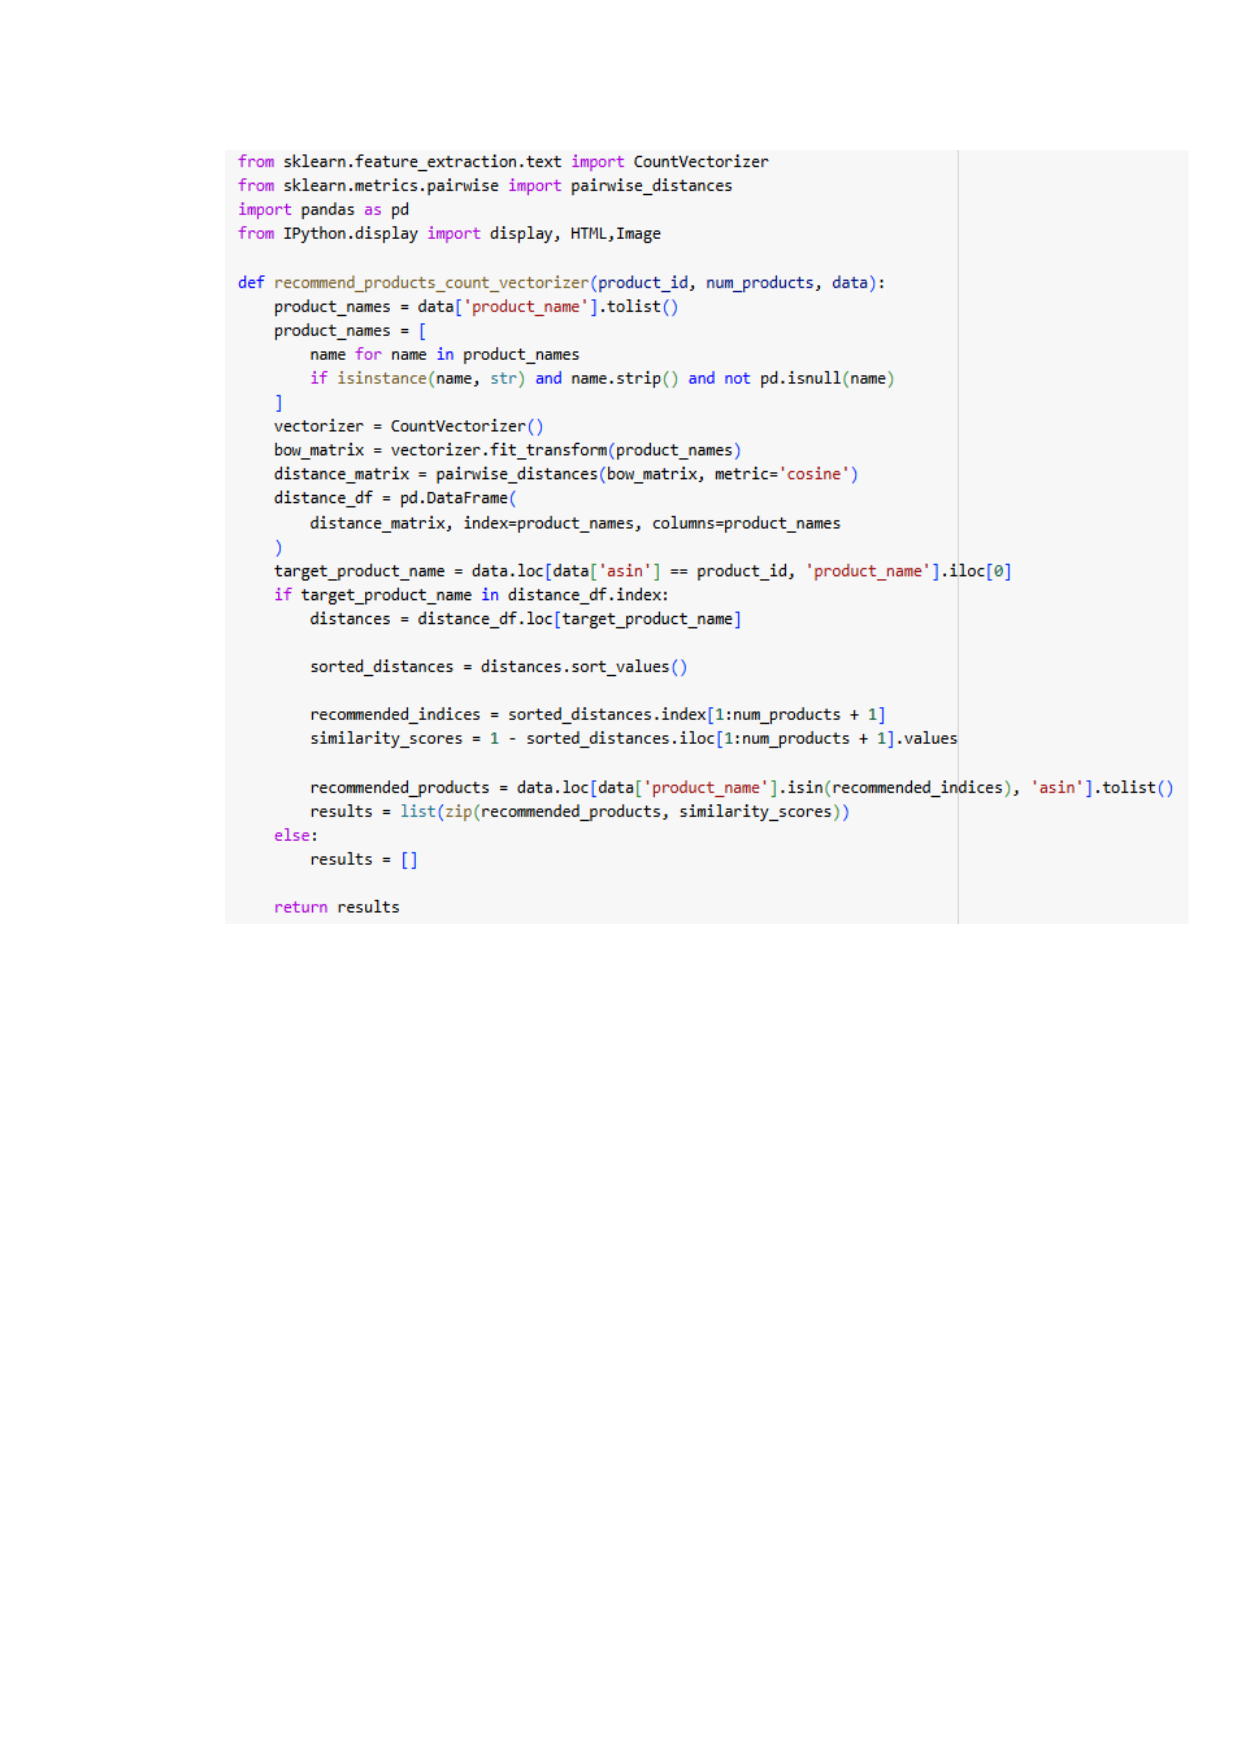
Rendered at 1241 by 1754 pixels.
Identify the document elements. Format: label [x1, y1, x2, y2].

picture [225, 150, 1189, 924]
